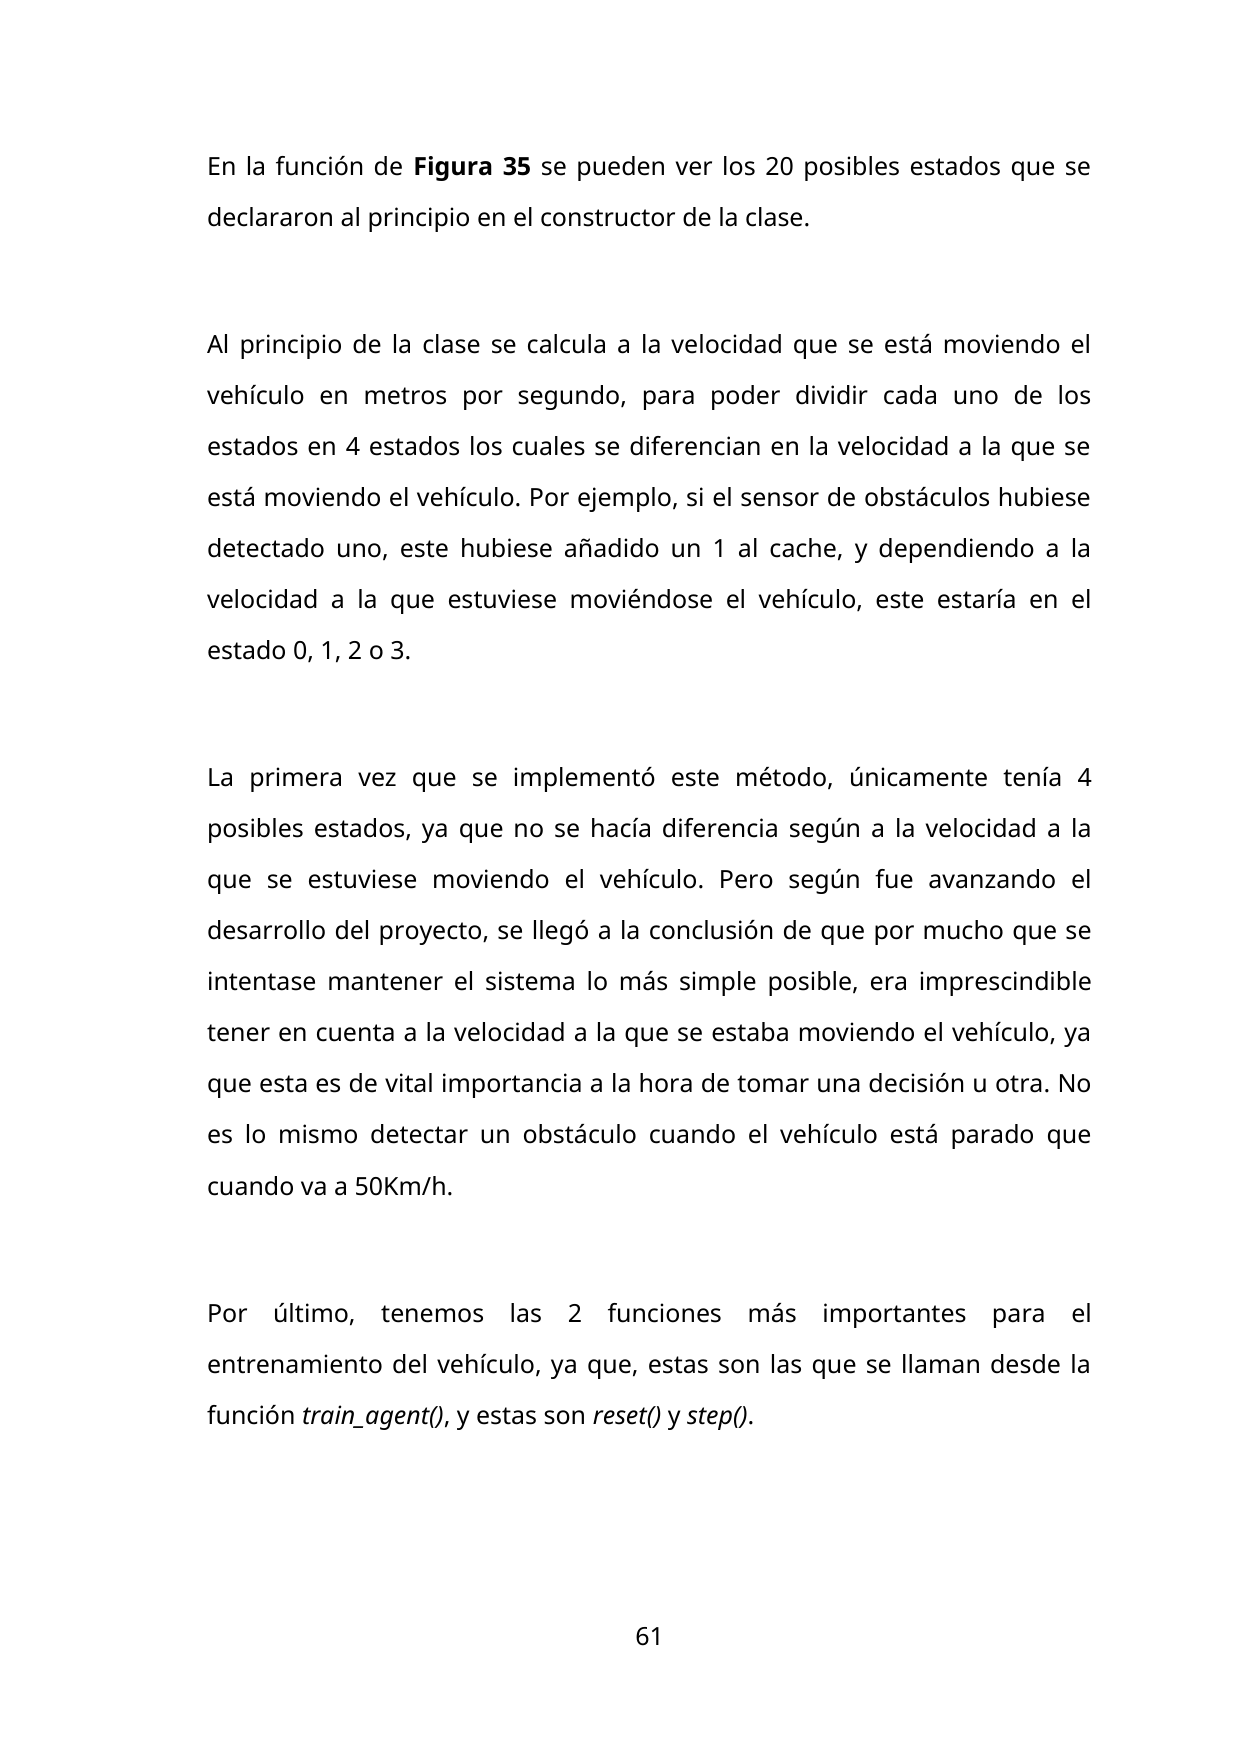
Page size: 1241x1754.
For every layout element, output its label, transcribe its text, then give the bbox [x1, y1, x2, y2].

text Por último, tenemos las 2 funciones más importantes para el entrenamiento del vehículo, ya que, estas son las que se llaman desde la función train_agent(), y estas son reset() y step(). [207, 1295, 1092, 1431]
text La primera vez que se implementó este método, únicamente tenía 4 posibles estados, ya que no se hacía diferencia según a la velocidad a la que se estuviese moviendo el vehículo. Pero según fue avanzando el desarrollo del proyecto, se llegó a la conclusión de que por mucho que se intentase mantener el sistema lo más simple posible, era imprescindible tener en cuenta a la velocidad a la que se estaba moviendo el vehículo, ya que esta es de vital importancia a la hora de tomar una decisión u otra. No es lo mismo detectar un obstáculo cuando el vehículo está parado que cuando va a 50Km/h. [207, 760, 1092, 1202]
text Al principio de la clase se calcula a la velocidad que se está moviendo el vehículo en metros por segundo, para poder dividir cada uno de los estados en 4 estados los cuales se diferencian en la velocidad a la que se está moviendo el vehículo. Por ejemplo, si el sensor de obstáculos hubiese detectado uno, este hubiese añadido un 1 al cache, y dependiendo a la velocidad a la que estuviese moviéndose el vehículo, este estaría en el estado 0, 1, 2 o 3. [207, 326, 1092, 667]
text En la función de Figura 35 se pueden ver los 20 posibles estados que se declararon al principio en el constructor de la clase. [207, 148, 1092, 233]
